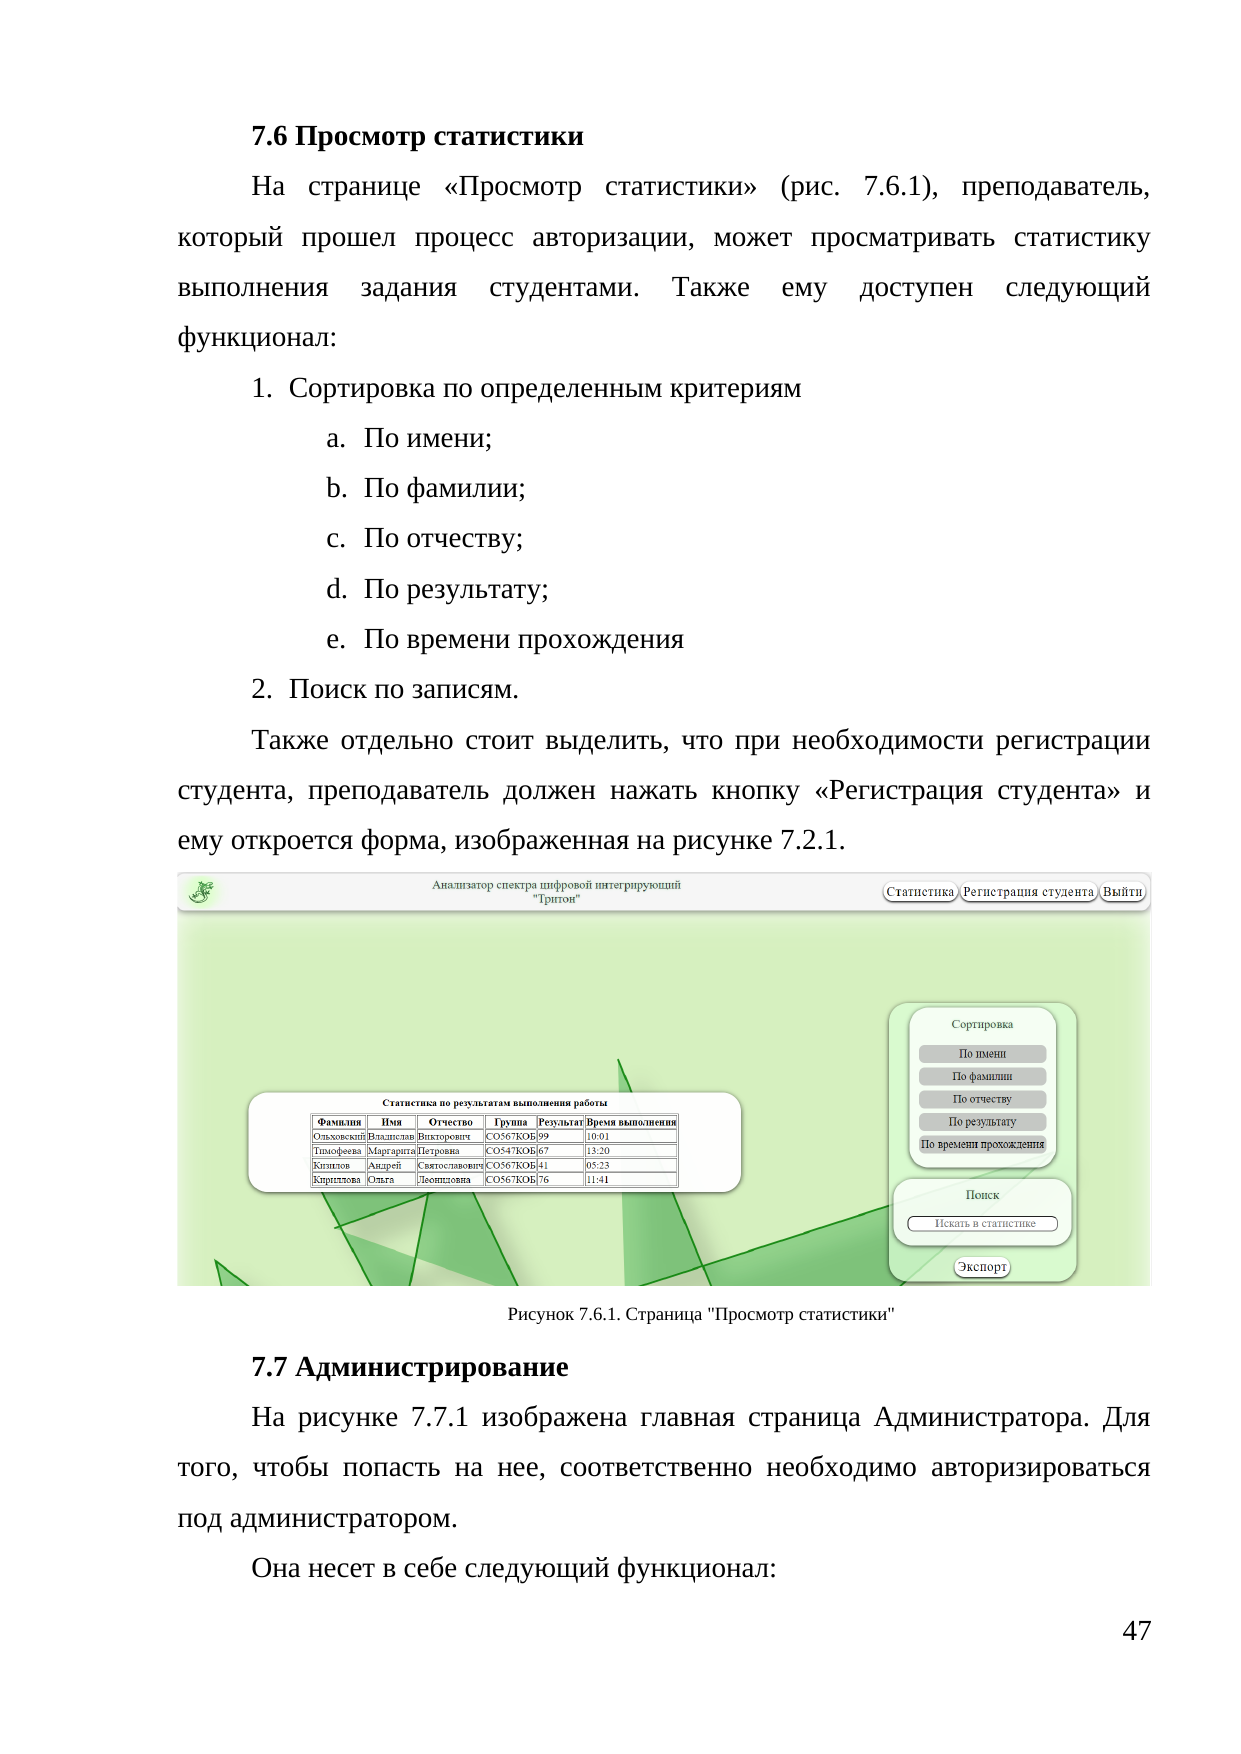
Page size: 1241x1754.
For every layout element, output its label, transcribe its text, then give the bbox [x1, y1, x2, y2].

list По фамилии; [326, 470, 1152, 504]
list Поиск по записям. [251, 672, 1152, 705]
list Сортировка по определенным критериям [251, 370, 1152, 403]
text На странице «Просмотр статистики» (рис. 7.6.1), преподаватель, который прошел процесс авторизации, может просматривать статистику выполнения задания студентами. Также ему доступен следующий функционал: [177, 168, 1152, 353]
picture [177, 872, 1152, 1286]
subtitle 7.6 Просмотр статистики [177, 118, 1152, 152]
text На рисунке 7.7.1 изображена главная страница Администратора. Для того, чтобы попасть на нее, соответственно необходимо авторизироваться под администратором. [177, 1399, 1152, 1533]
text Рисунок 7.6.1. Страница "Просмотр статистики" [177, 1302, 1152, 1324]
list По времени прохождения [326, 621, 1152, 655]
text Также отдельно стоит выделить, что при необходимости регистрации студента, преподаватель должен нажать кнопку «Регистрация студента» и ему откроется форма, изображенная на рисунке 7.2.1. [177, 722, 1152, 856]
list По результату; [326, 571, 1152, 604]
text Она несет в себе следующий функционал: [177, 1550, 1152, 1584]
subtitle 7.7 Администрирование [177, 1349, 1152, 1382]
list По имени; [326, 420, 1152, 453]
list По отчеству; [326, 521, 1152, 554]
